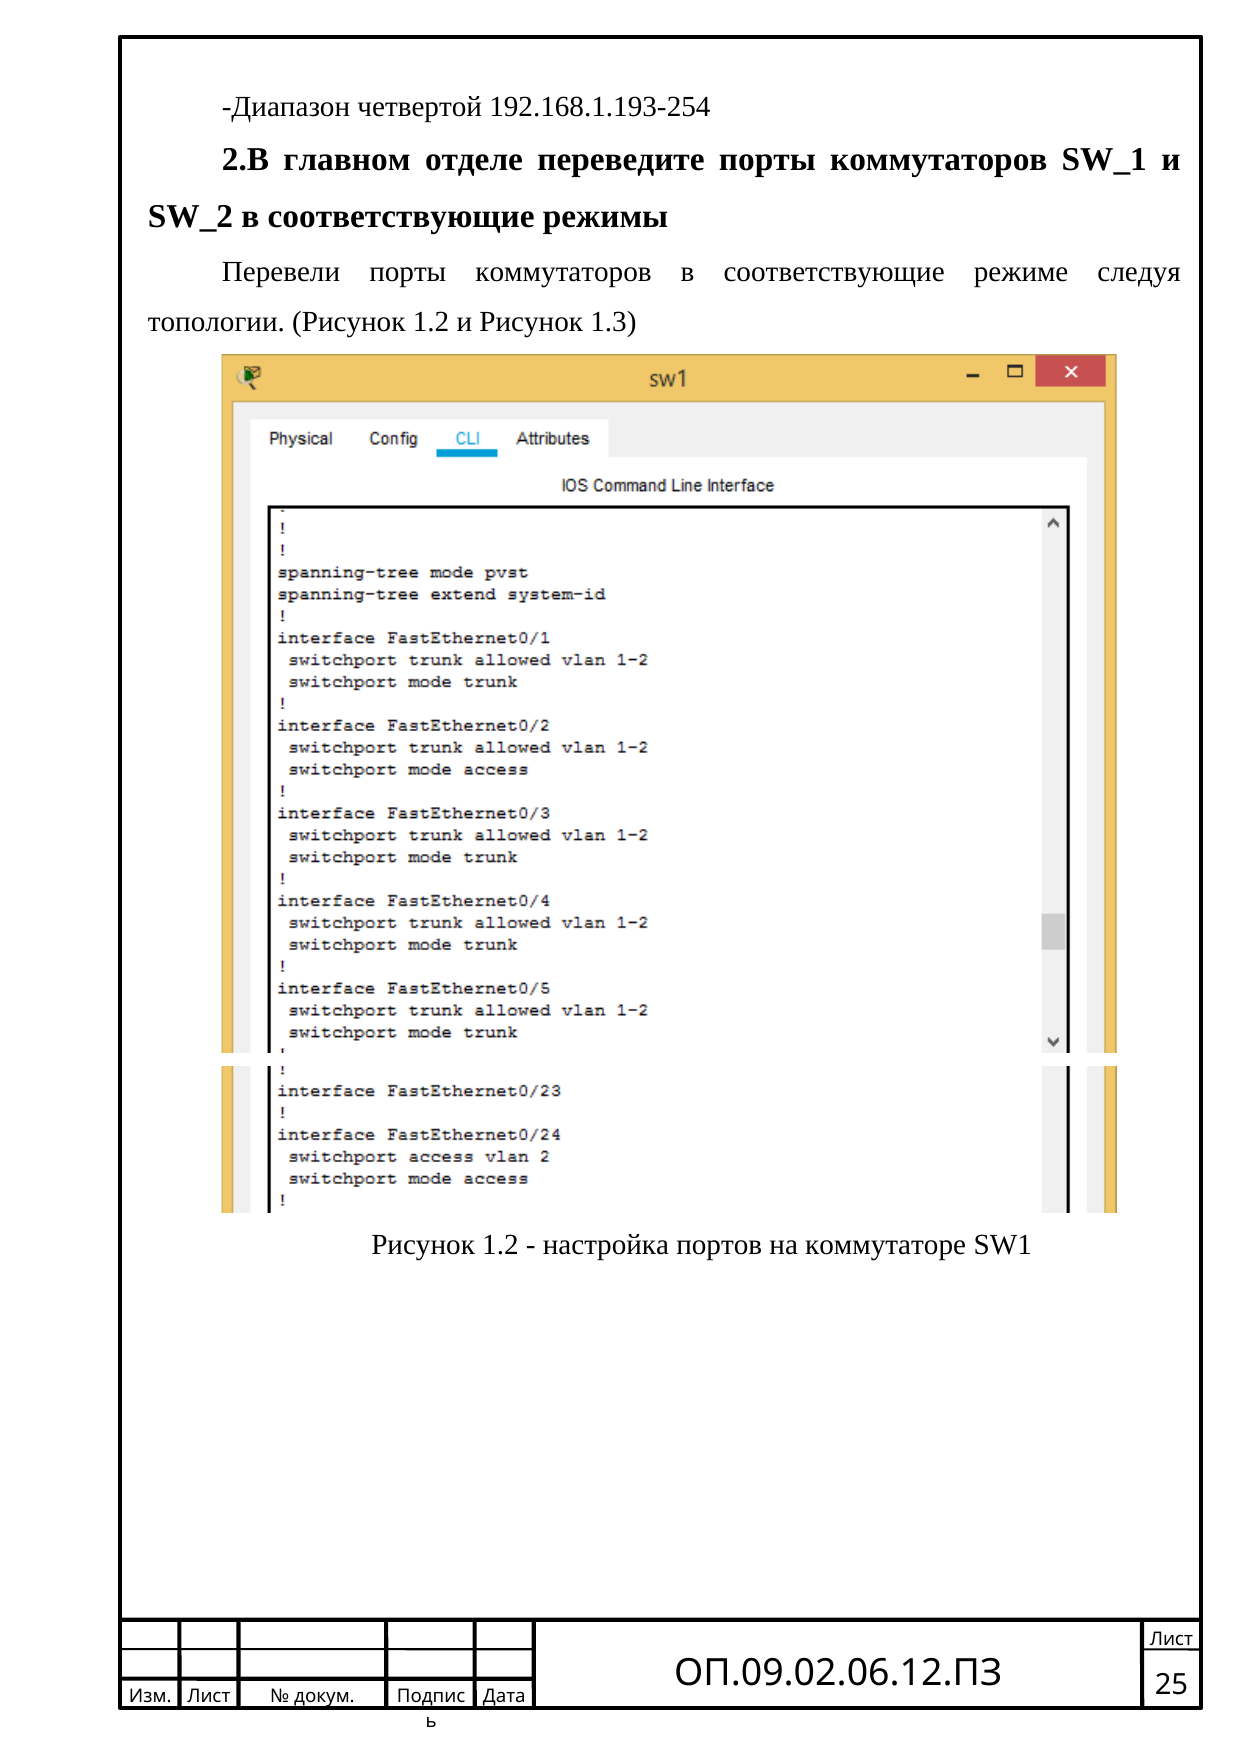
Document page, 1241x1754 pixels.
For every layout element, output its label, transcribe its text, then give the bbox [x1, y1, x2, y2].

picture [221, 354, 1117, 1053]
text Перевели порты коммутаторов в соответствующие режиме следуя топологии. (Рисунок 1.2 и Рисунок 1.3) [148, 254, 1181, 338]
picture [221, 1066, 1117, 1213]
text Рисунок 1.2 - настройка портов на коммутаторе SW1 [148, 1227, 1181, 1260]
text 2.В главном отделе переведите порты коммутаторов SW_1 и SW_2 в соответствующие режимы [148, 139, 1181, 235]
text -Диапазон четвертой 192.168.1.193-254 [148, 89, 1181, 122]
